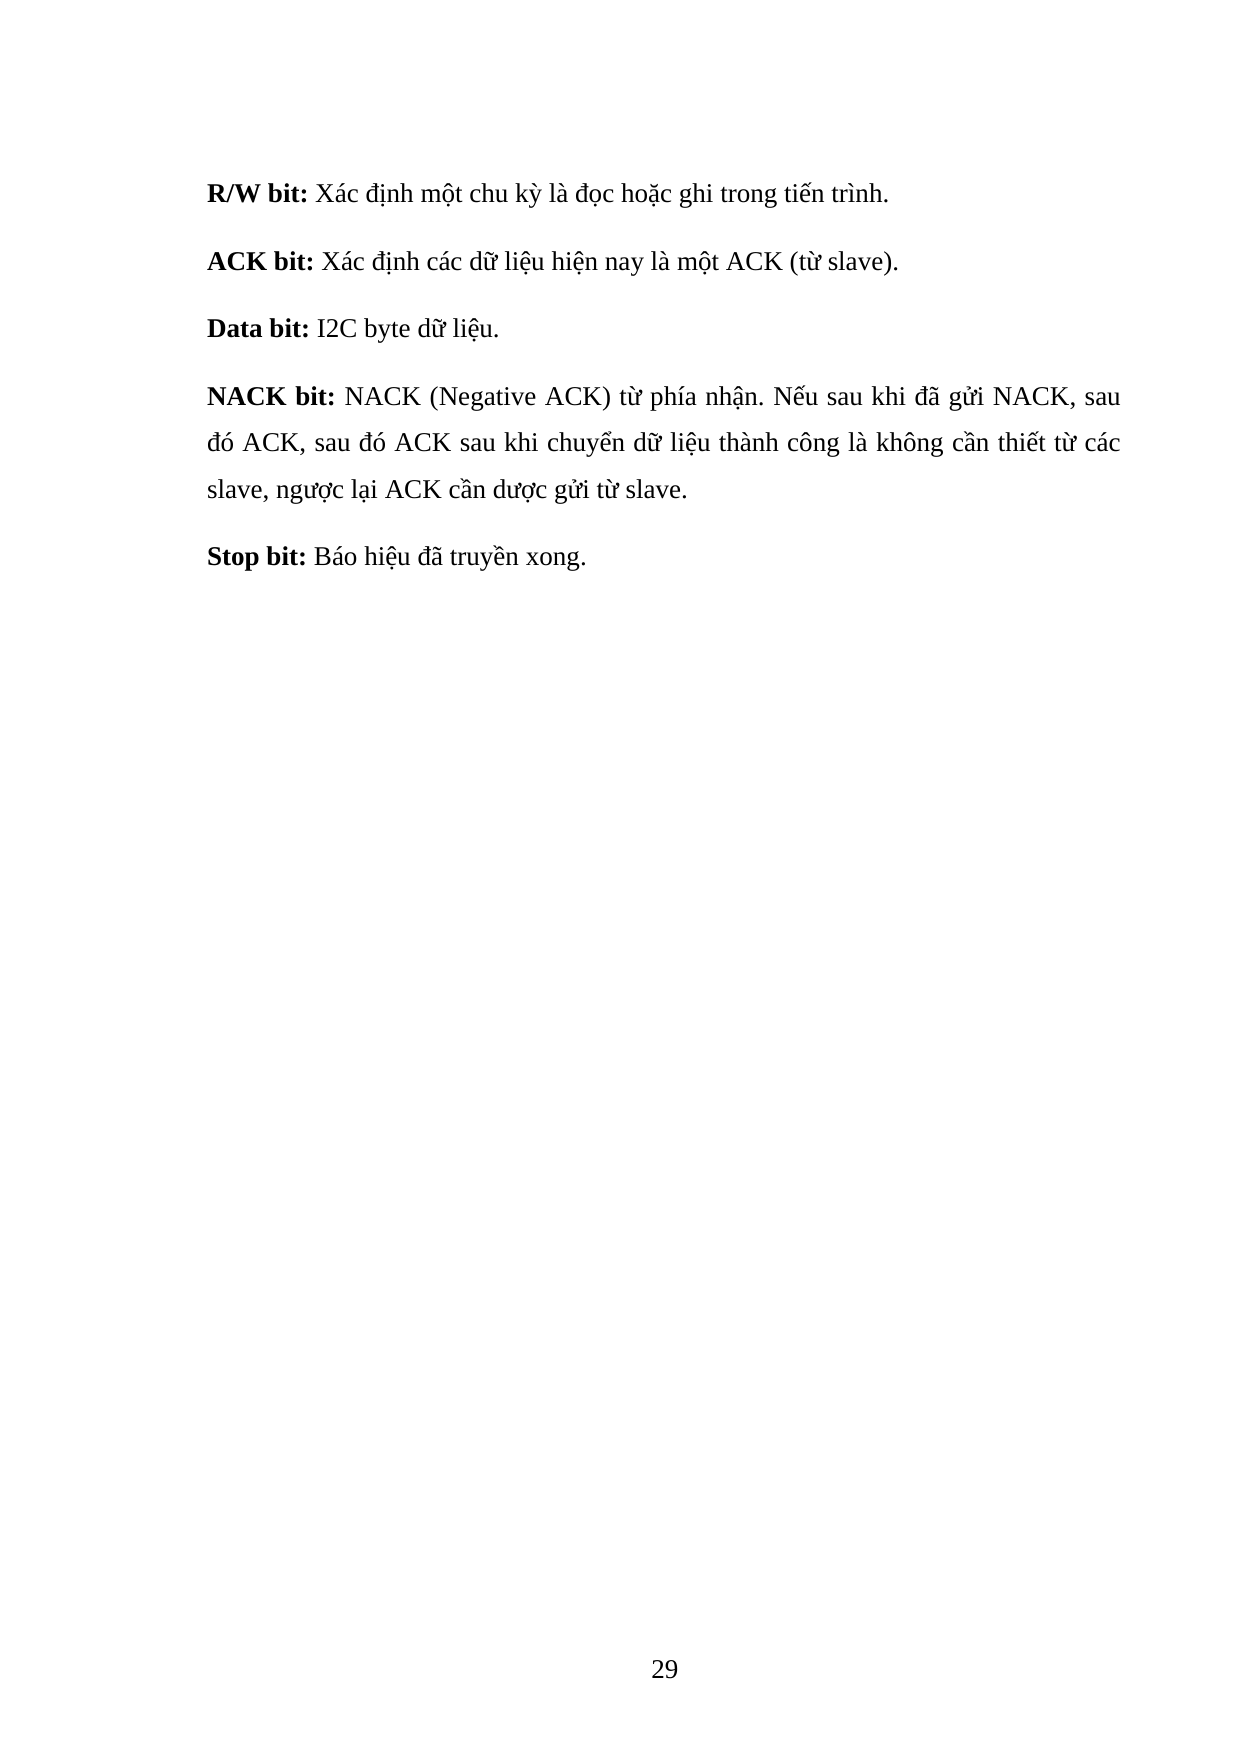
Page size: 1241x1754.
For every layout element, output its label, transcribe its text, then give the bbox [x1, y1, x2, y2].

text NACK bit: NACK (Negative ACK) từ phía nhận. Nếu sau khi đã gửi NACK, sau đó ACK, sau đó ACK sau khi chuyển dữ liệu thành công là không cần thiết từ các slave, ngược lại ACK cần dược gửi từ slave. [207, 380, 1122, 504]
text Data bit: I2C byte dữ liệu. [207, 312, 1122, 343]
text ACK bit: Xác định các dữ liệu hiện nay là một ACK (từ slave). [207, 245, 1122, 276]
text Stop bit: Báo hiệu đã truyền xong. [207, 541, 1122, 572]
text R/W bit: Xác định một chu kỳ là đọc hoặc ghi trong tiến trình. [207, 177, 1122, 208]
